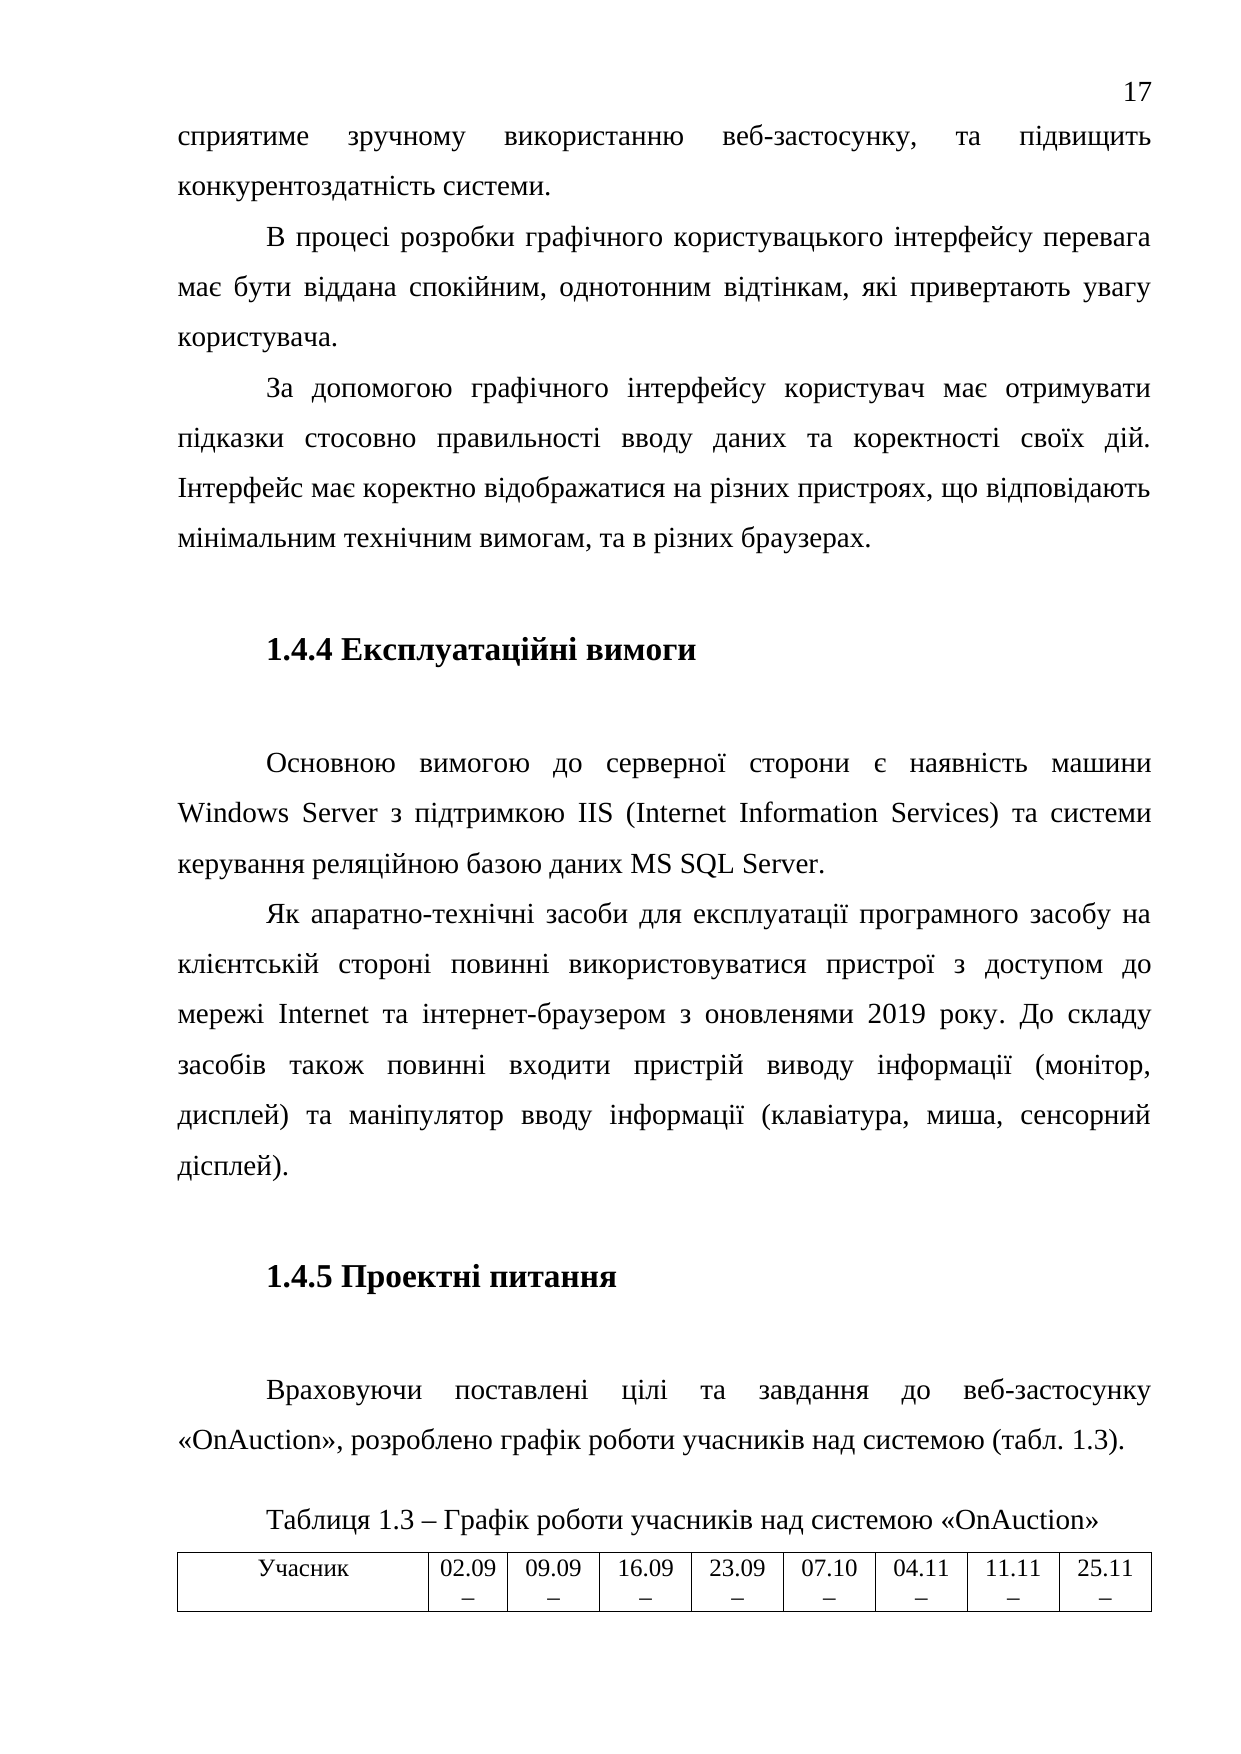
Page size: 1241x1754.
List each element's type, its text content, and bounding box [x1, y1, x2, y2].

text За допомогою графічного інтерфейсу користувач має отримувати підказки стосовно правильності вводу даних та коректності своїх дій. Інтерфейс має коректно відображатися на різних пристроях, що відповідають мінімальним технічним вимогам, та в різних браузерах. [177, 370, 1152, 554]
text В процесі розробки графічного користувацького інтерфейсу перевага має бути віддана спокійним, однотонним відтінкам, які привертають увагу користувача. [177, 219, 1152, 353]
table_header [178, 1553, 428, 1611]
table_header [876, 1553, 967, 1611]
text Враховуючи поставлені цілі та завдання до веб-застосунку «OnAuction», розроблено графік роботи учасників над системою (табл. 1.3). [177, 1372, 1152, 1456]
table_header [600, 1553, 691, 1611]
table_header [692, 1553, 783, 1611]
text Основною вимогою до серверної сторони є наявність машини Windows Server з підтримкою IIS (Internet Information Services) та системи керування реляційною базою даних MS SQL Server. [177, 745, 1152, 879]
text Проектні питання [177, 1256, 1152, 1294]
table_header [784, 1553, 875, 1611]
text Як апаратно-технічні засоби для експлуатації програмного засобу на клієнтській стороні повинні використовуватися пристрої з доступом до мережі Internet та інтернет-браузером з оновленями 2019 року. До складу засобів також повинні входити пристрій виводу інформації (монітор, дисплей) та маніпулятор вводу інформації (клавіатура, миша, сенсорний дісплей). [177, 896, 1152, 1181]
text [177, 118, 1152, 202]
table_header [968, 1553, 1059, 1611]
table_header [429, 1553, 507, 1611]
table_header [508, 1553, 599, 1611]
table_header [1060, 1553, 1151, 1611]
text Експлуатаційні вимоги [177, 629, 1152, 668]
text Таблиця 1.3 – Графік роботи учасників над системою «OnAuction» [177, 1502, 1152, 1535]
